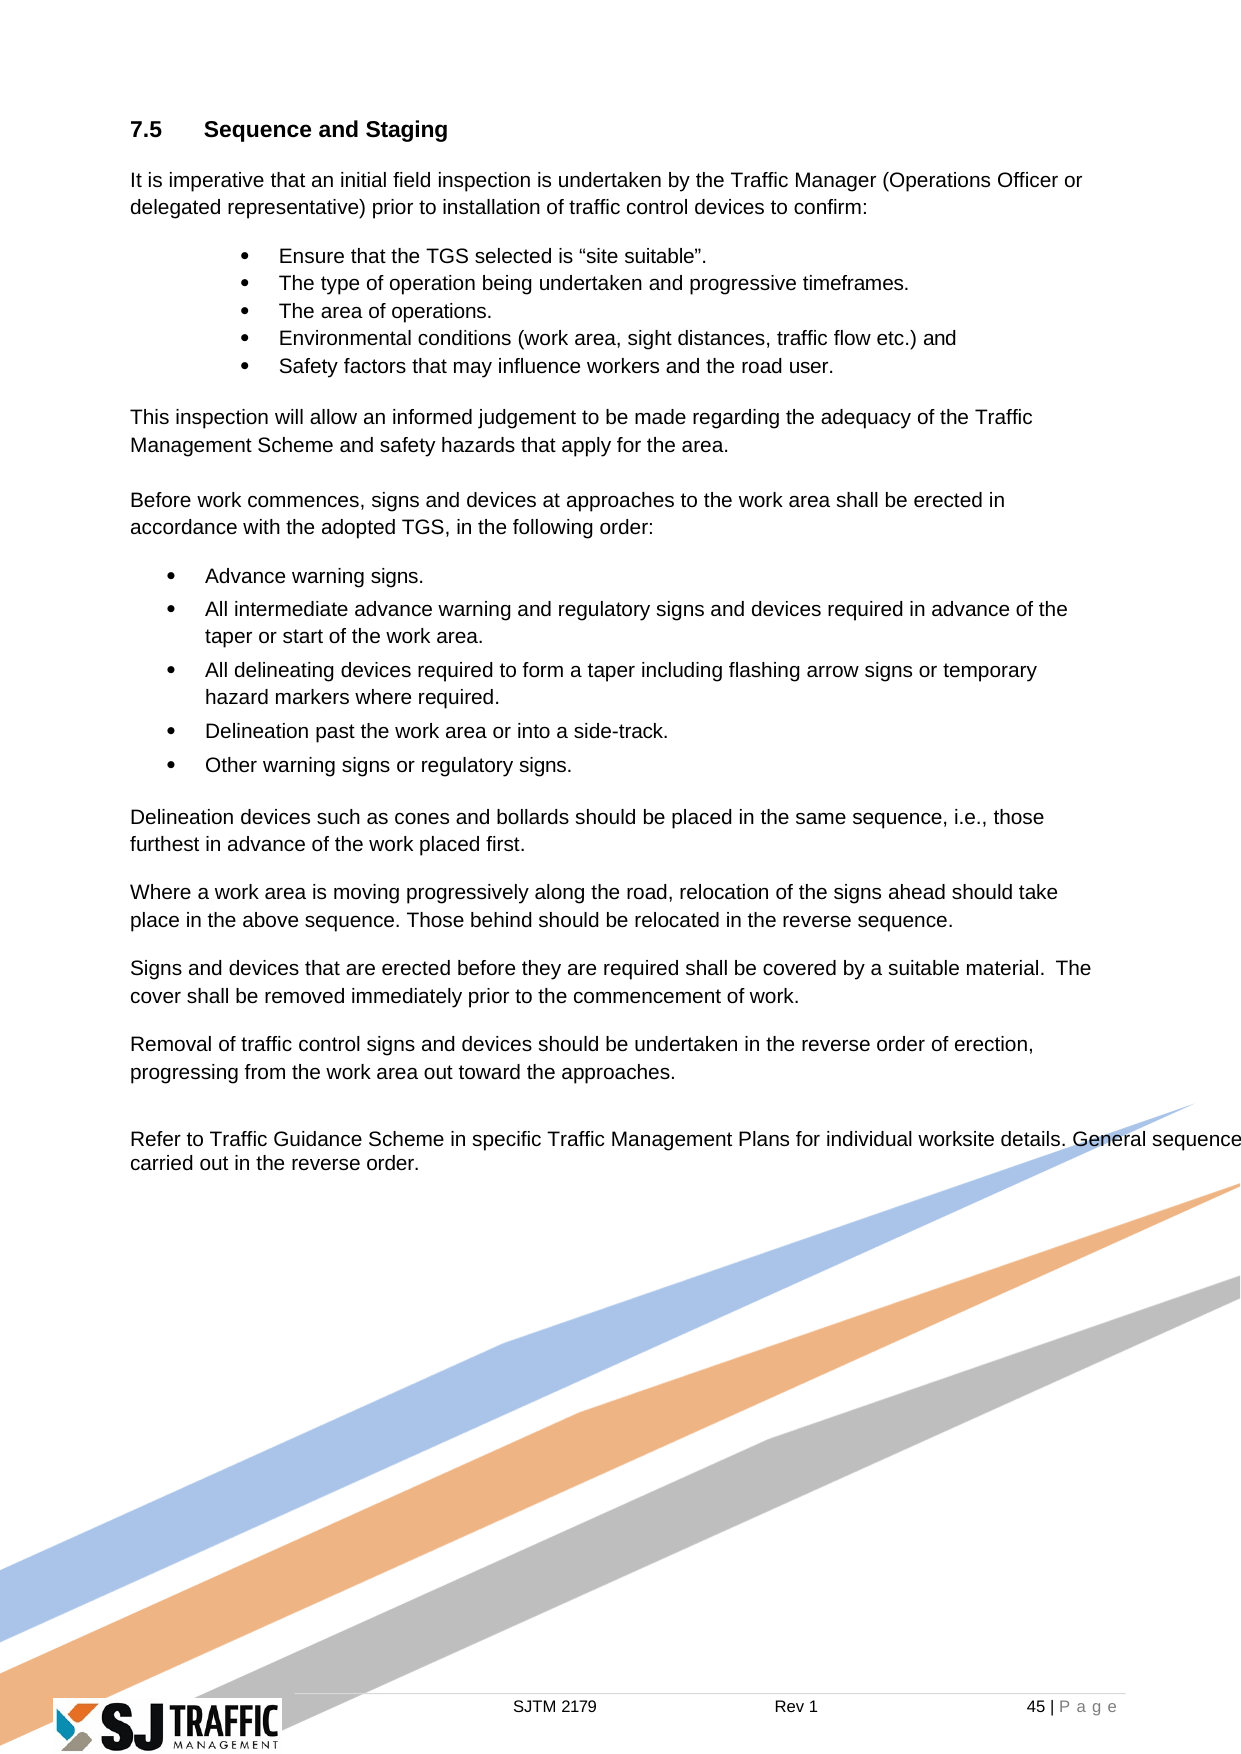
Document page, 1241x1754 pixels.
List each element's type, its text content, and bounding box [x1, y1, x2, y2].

list The type of operation being undertaken and progressive timeframes. [241, 271, 1213, 295]
list All intermediate advance warning and regulatory signs and devices required in advance of the taper or start of the work area. [167, 597, 1092, 648]
list The area of operations. [241, 298, 1213, 322]
list Advance warning signs. [167, 563, 1213, 587]
text Where a work area is moving progressively along the road, relocation of the signs ahead should take place in the above sequence. Those behind should be relocated in the reverse sequence. [130, 880, 1092, 932]
list Safety factors that may influence workers and the road user. [241, 353, 1213, 378]
list Other warning signs or regulatory signs. [167, 752, 1213, 777]
list All delineating devices required to form a taper including flashing arrow signs or temporary hazard markers where required. [167, 658, 1092, 709]
text Signs and devices that are erected before they are required shall be covered by a suitable material. The cover shall be removed immediately prior to the commencement of work. [130, 956, 1092, 1008]
list Environmental conditions (work area, sight distances, traffic flow etc.) and [241, 326, 1213, 350]
text This inspection will allow an informed judgement to be made regarding the adequacy of the Traffic Management Scheme and safety hazards that apply for the area. [130, 405, 1092, 456]
text Delineation devices such as cones and bollards should be placed in the same sequence, i.e., those furthest in advance of the work placed first. [130, 805, 1092, 856]
text Removal of traffic control signs and devices should be undertaken in the reverse order of erection, progressing from the work area out toward the approaches. [130, 1032, 1092, 1084]
subtitle Sequence and Staging [130, 116, 1213, 143]
picture [0, 1103, 1241, 1754]
list Ensure that the TGS selected is “site suitable”. [241, 244, 1213, 268]
list Delineation past the work area or into a side-track. [167, 719, 1213, 743]
text It is imperative that an initial field inspection is undertaken by the Traffic Manager (Operations Officer or delegated representative) prior to installation of traffic control devices to confirm: [130, 168, 1092, 219]
text Before work commences, signs and devices at approaches to the work area shall be erected in accordance with the adopted TGS, in the following order: [130, 487, 1092, 539]
